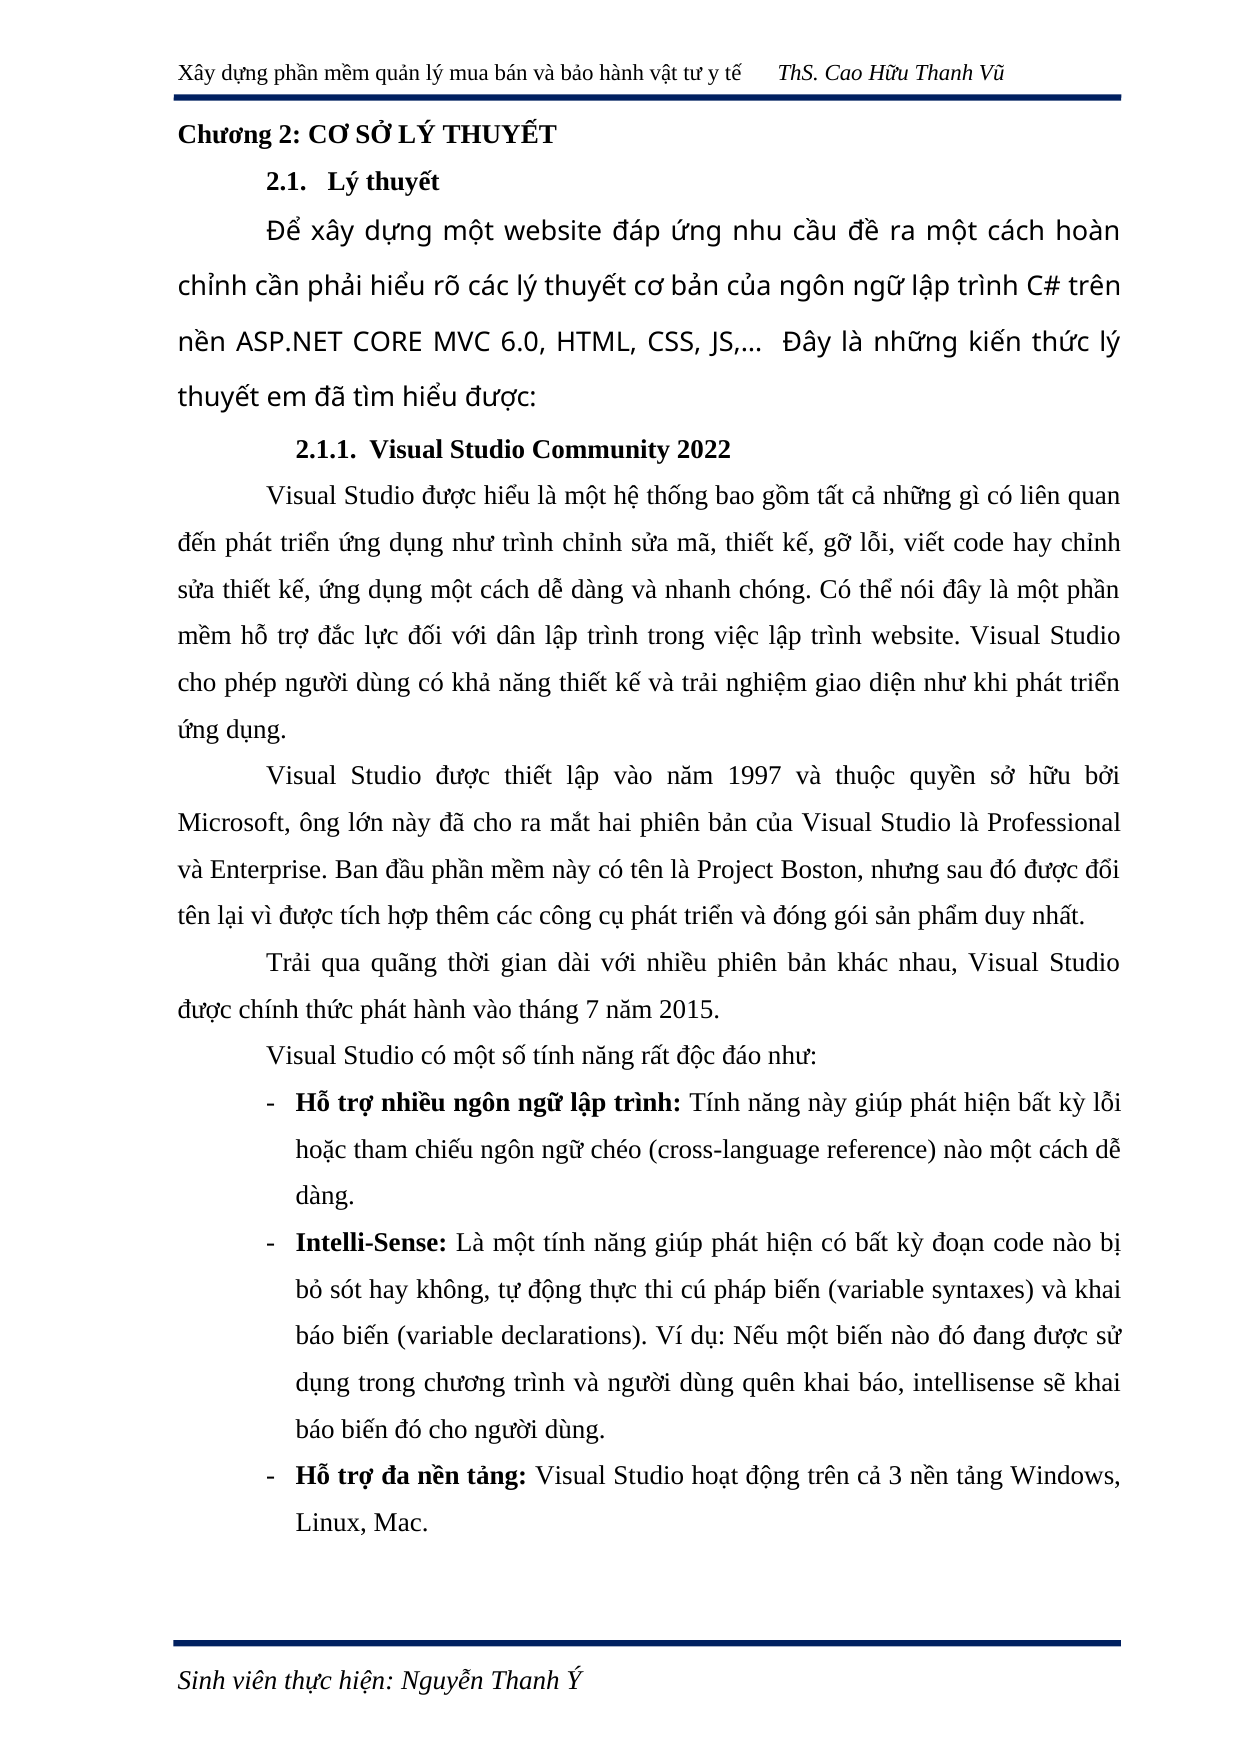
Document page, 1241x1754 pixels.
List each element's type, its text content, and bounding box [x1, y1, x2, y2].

list Hỗ trợ nhiều ngôn ngữ lập trình: Tính năng này giúp phát hiện bất kỳ lỗi hoặc tham chiếu ngôn ngữ chéo (cross-language reference) nào một cách dễ dàng. [266, 1086, 1122, 1211]
list Lý thuyết [177, 165, 1122, 196]
text Để xây dựng một website đáp ứng nhu cầu đề ra một cách hoàn chỉnh cần phải hiểu rõ các lý thuyết cơ bản của ngôn ngữ lập trình C# trên nền ASP.NET CORE MVC 6.0, HTML, CSS, JS,… Đây là những kiến thức lý thuyết em đã tìm hiểu được: [177, 211, 1122, 414]
text Visual Studio được hiểu là một hệ thống bao gồm tất cả những gì có liên quan đến phát triển ứng dụng như trình chỉnh sửa mã, thiết kế, gỡ lỗi, viết code hay chỉnh sửa thiết kế, ứng dụng một cách dễ dàng và nhanh chóng. Có thể nói đây là một phần mềm hỗ trợ đắc lực đối với dân lập trình trong việc lập trình website. Visual Studio cho phép người dùng có khả năng thiết kế và trải nghiệm giao diện như khi phát triển ứng dụng. [177, 479, 1122, 744]
list Intelli-Sense: Là một tính năng giúp phát hiện có bất kỳ đoạn code nào bị bỏ sót hay không, tự động thực thi cú pháp biến (variable syntaxes) và khai báo biến (variable declarations). Ví dụ: Nếu một biến nào đó đang được sử dụng trong chương trình và người dùng quên khai báo, intellisense sẽ khai báo biến đó cho người dùng. [266, 1226, 1122, 1444]
list Visual Studio Community 2022 [207, 433, 1122, 464]
list Chương 2: CƠ SỞ LÝ THUYẾT [177, 118, 1122, 149]
text Trải qua quãng thời gian dài với nhiều phiên bản khác nhau, Visual Studio được chính thức phát hành vào tháng 7 năm 2015. [177, 946, 1122, 1024]
list Hỗ trợ đa nền tảng: Visual Studio hoạt động trên cả 3 nền tảng Windows, Linux, Mac. [266, 1459, 1122, 1537]
text Visual Studio được thiết lập vào năm 1997 và thuộc quyền sở hữu bởi Microsoft, ông lớn này đã cho ra mắt hai phiên bản của Visual Studio là Professional và Enterprise. Ban đầu phần mềm này có tên là Project Boston, nhưng sau đó được đổi tên lại vì được tích hợp thêm các công cụ phát triển và đóng gói sản phẩm duy nhất. [177, 759, 1122, 931]
text Visual Studio có một số tính năng rất độc đáo như: [177, 1039, 1122, 1071]
